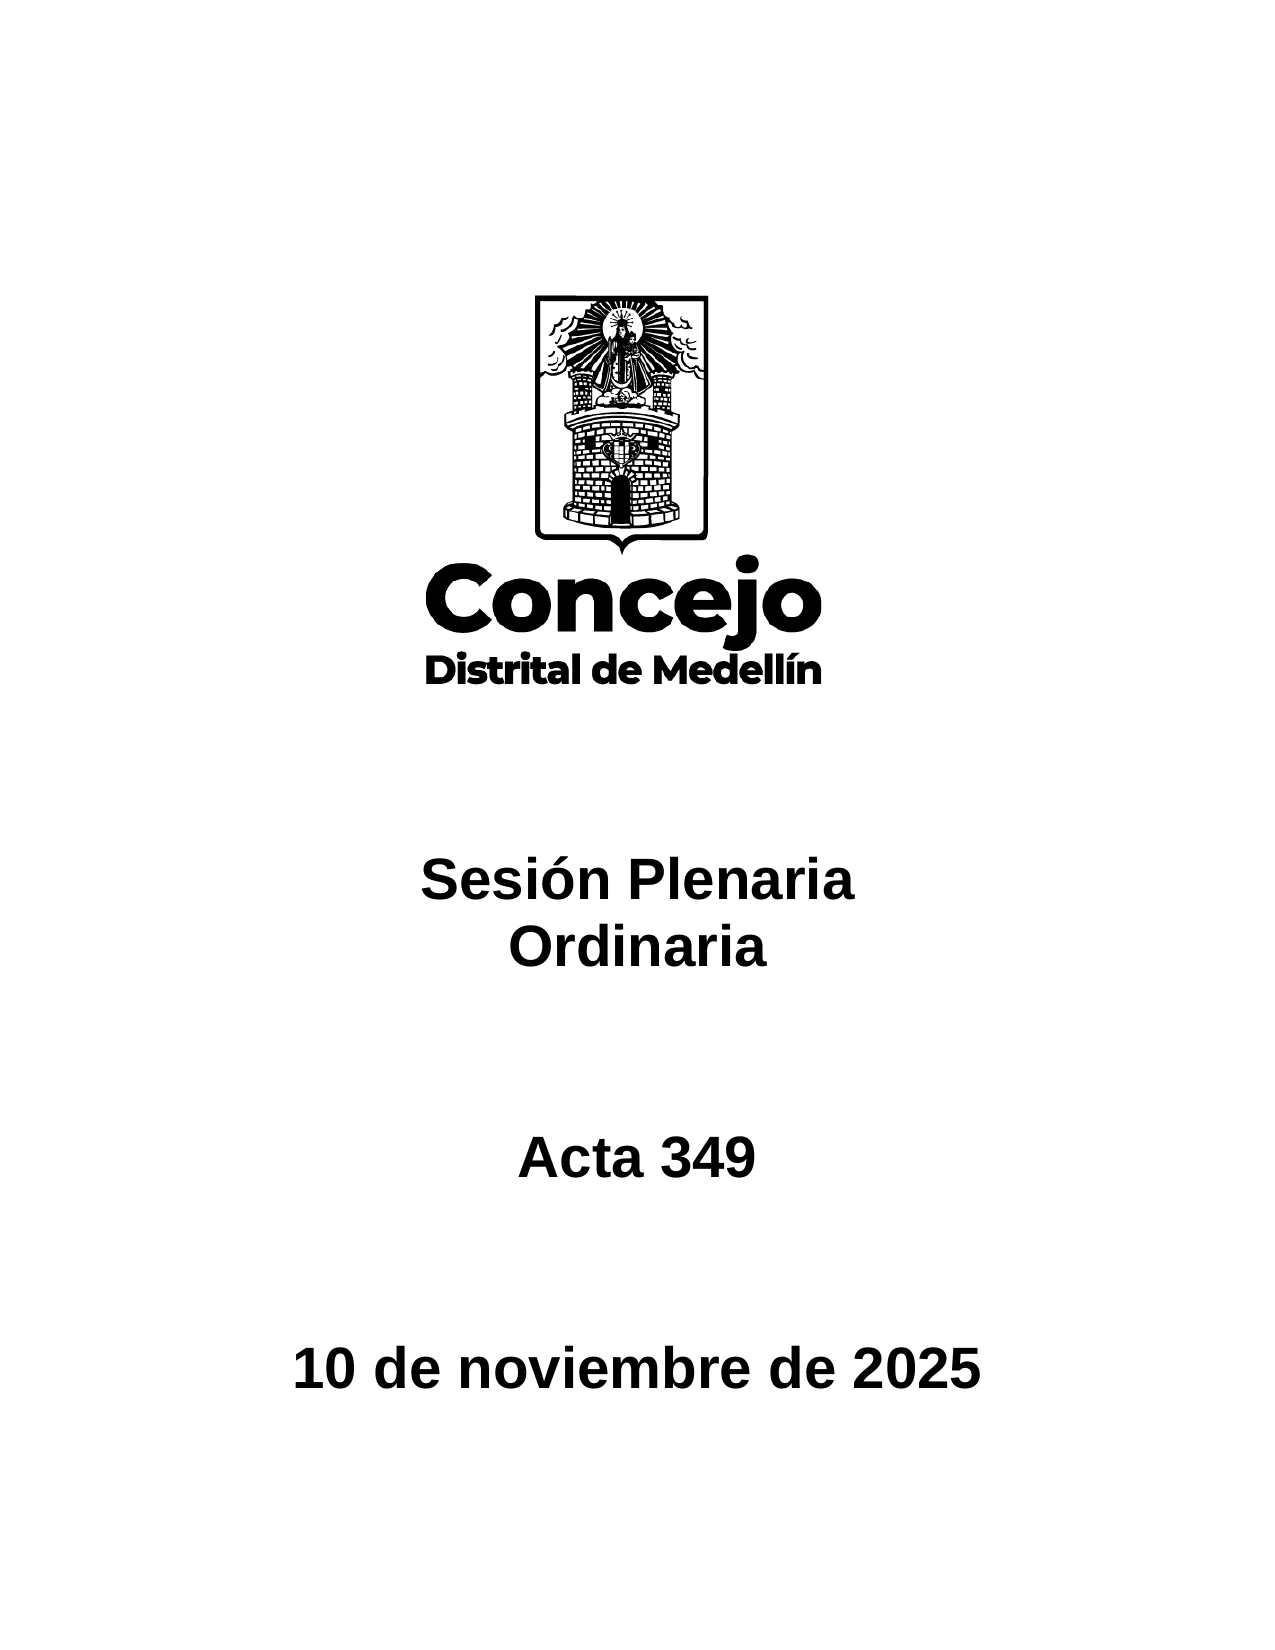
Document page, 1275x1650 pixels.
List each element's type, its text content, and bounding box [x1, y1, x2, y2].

picture [417, 266, 830, 713]
text 10 de noviembre de 2025 [177, 1333, 1098, 1401]
text Ordinaria [177, 912, 1098, 979]
text Acta 349 [177, 1123, 1098, 1190]
text Sesión Plenaria [177, 845, 1098, 912]
